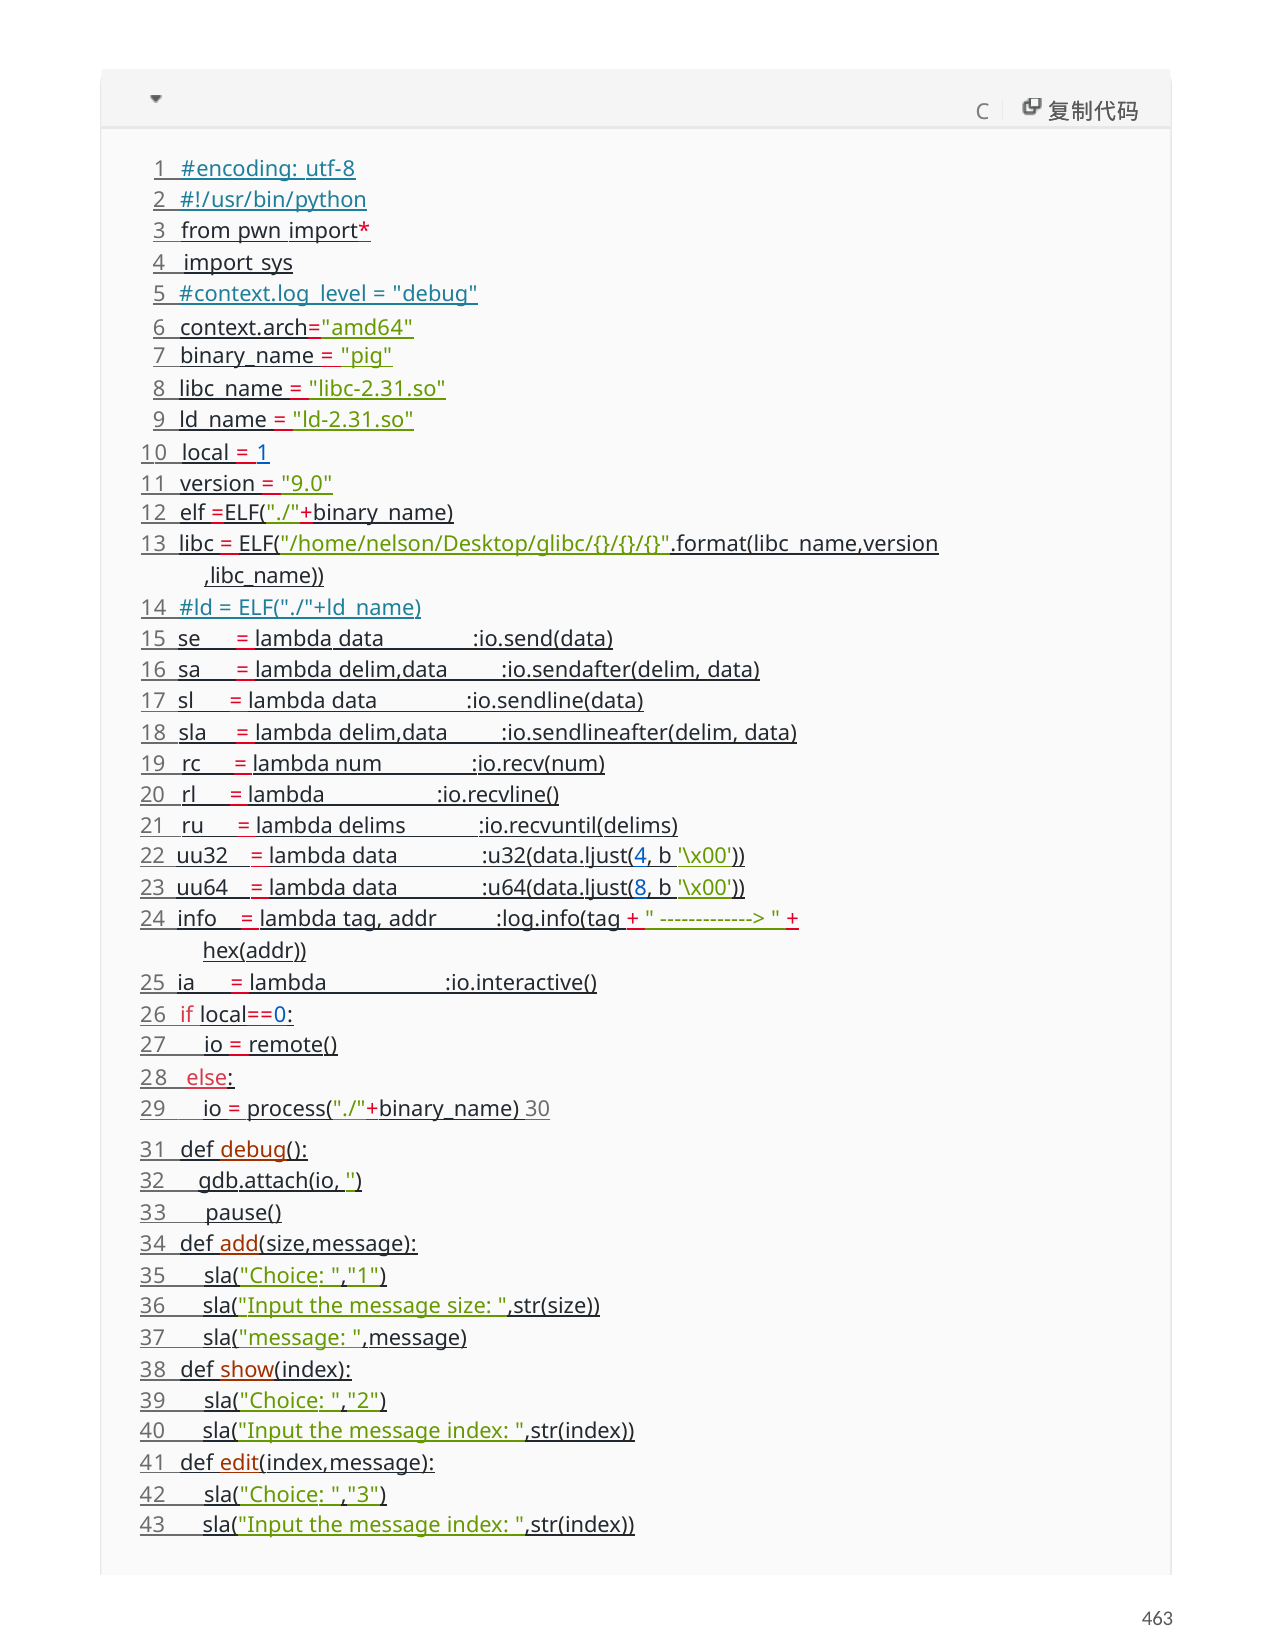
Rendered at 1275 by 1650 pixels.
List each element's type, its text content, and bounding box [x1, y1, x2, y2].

text 38 def show(index): [139, 1356, 1173, 1387]
text 41 def edit(index,message): [139, 1449, 1173, 1480]
text 3 from pwn import* [153, 218, 1173, 249]
picture [1002, 98, 1042, 120]
text 33 pause() [139, 1199, 1173, 1230]
text 22 uu32 = lambda data :u32(data.ljust(4, b '\x00')) [140, 843, 1173, 874]
text 34 def add(size,message): [139, 1231, 1173, 1262]
text 12 elf =ELF("./"+binary_name) [140, 499, 1173, 531]
text 31 def debug(): [139, 1137, 1173, 1168]
text 16 sa = lambda delim,data :io.sendafter(delim, data) [140, 656, 1173, 687]
text 1 #encoding: utf-8 [153, 156, 1173, 187]
text 24 info = lambda tag, addr :log.info(tag + " -------------> " + [140, 906, 1173, 937]
text 21 ru = lambda delims :io.recvuntil(delims) [140, 812, 1173, 843]
picture [100, 75, 1172, 1575]
text 14 #ld = ELF("./"+ld_name) [140, 593, 1173, 624]
text 2 #!/usr/bin/python [153, 187, 1173, 218]
text ,libc_name)) [204, 562, 1173, 593]
text 5 #context.log_level = "debug" [153, 281, 1173, 312]
text 4 import sys [152, 249, 1173, 281]
text 26 if local==0: [140, 999, 1173, 1031]
text 7 binary_name = "pig" [153, 343, 1173, 374]
text 37 sla("message: ",message) [139, 1324, 1173, 1355]
text 40 sla("Input the message index: ",str(index)) [139, 1418, 1173, 1449]
text 20 rl = lambda :io.recvline() [140, 781, 1173, 812]
text 13 libc = ELF("/home/nelson/Desktop/glibc/{}/{}/{}".format(libc_name,version [140, 531, 1173, 562]
text 8 libc_name = "libc-2.31.so" [153, 374, 1173, 406]
text 19 rc = lambda num :io.recv(num) [140, 749, 1173, 781]
picture [150, 95, 162, 103]
text 18 sla = lambda delim,data :io.sendlineafter(delim, data) [140, 718, 1173, 749]
text 27 io = remote() [140, 1031, 1173, 1062]
text 11 version = "9.0" [140, 468, 1173, 499]
text 42 sla("Choice: ","3") [139, 1481, 1173, 1512]
text 15 se = lambda data :io.send(data) [140, 624, 1173, 656]
text 35 sla("Choice: ","1") [139, 1262, 1173, 1293]
text 17 sl = lambda data :io.sendline(data) [140, 687, 1173, 718]
text 23 uu64 = lambda data :u64(data.ljust(8, b '\x00')) [140, 874, 1173, 906]
text 32 gdb.attach(io, '') [139, 1168, 1173, 1199]
text 6 context.arch="amd64" [153, 312, 1173, 343]
text 25 ia = lambda :io.interactive() [140, 968, 1173, 999]
text hex(addr)) [202, 937, 1173, 968]
text 29 io = process("./"+binary_name) 30 [139, 1093, 648, 1123]
text 10 local = 1 [140, 437, 1173, 468]
text 36 sla("Input the message size: ",str(size)) [139, 1293, 1173, 1324]
text 39 sla("Choice: ","2") [139, 1387, 1173, 1418]
text 28 else: [140, 1062, 1173, 1093]
text 43 sla("Input the message index: ",str(index)) [139, 1512, 1173, 1543]
text 9 ld_name = "ld-2.31.so" [153, 406, 1173, 437]
